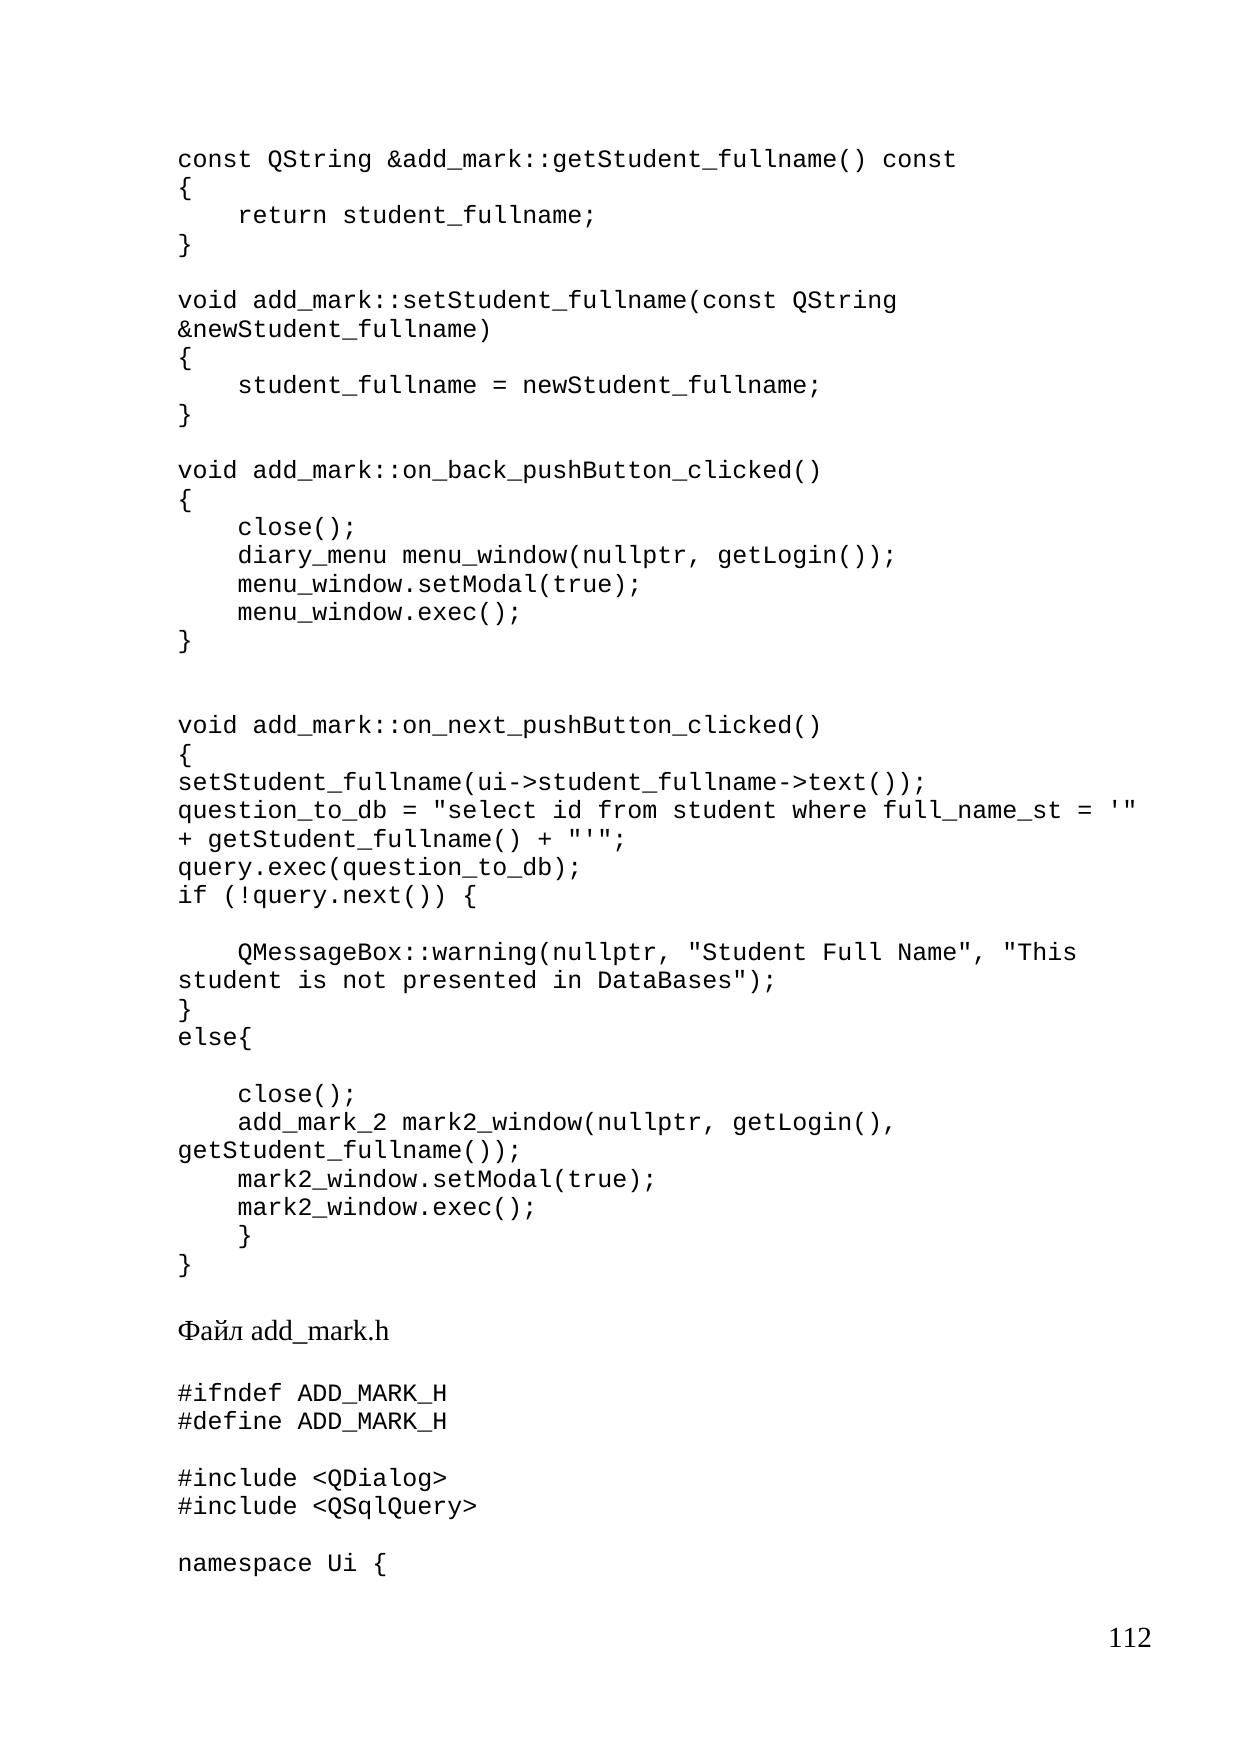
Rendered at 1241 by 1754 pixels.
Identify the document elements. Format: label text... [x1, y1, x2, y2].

text } [177, 401, 1152, 430]
text #include <QSqlQuery> [177, 1494, 1152, 1522]
text query.exec(question_to_db); [177, 855, 1152, 883]
text } [177, 1251, 1152, 1280]
text student_fullname = newStudent_fullname; [177, 373, 1152, 401]
text { [177, 741, 1152, 770]
text question_to_db = "select id from student where full_name_st = '" + getStudent_fullname() + "'"; [177, 798, 1152, 855]
text { [177, 175, 1152, 203]
text { [177, 486, 1152, 515]
text return student_fullname; [177, 203, 1152, 231]
text { [177, 345, 1152, 373]
text close(); [177, 515, 1152, 543]
text menu_window.exec(); [177, 600, 1152, 628]
text #ifndef ADD_MARK_H [177, 1380, 1152, 1409]
text mark2_window.exec(); [177, 1195, 1152, 1223]
text void add_mark::on_next_pushButton_clicked() [177, 713, 1152, 741]
text add_mark_2 mark2_window(nullptr, getLogin(), getStudent_fullname()); [177, 1110, 1152, 1166]
text } [177, 231, 1152, 260]
text diary_menu menu_window(nullptr, getLogin()); [177, 543, 1152, 571]
text setStudent_fullname(ui->student_fullname->text()); [177, 770, 1152, 798]
text void add_mark::on_back_pushButton_clicked() [177, 458, 1152, 486]
text void add_mark::setStudent_fullname(const QString &newStudent_fullname) [177, 288, 1152, 345]
text } [177, 996, 1152, 1025]
text if (!query.next()) { [177, 883, 1152, 911]
text } [177, 628, 1152, 656]
text mark2_window.setModal(true); [177, 1166, 1152, 1195]
text QMessageBox::warning(nullptr, "Student Full Name", "This student is not presented in DataBases"); [177, 940, 1152, 996]
text #define ADD_MARK_H [177, 1409, 1152, 1437]
text } [177, 1223, 1152, 1251]
text close(); [177, 1081, 1152, 1110]
text menu_window.setModal(true); [177, 571, 1152, 600]
text const QString &add_mark::getStudent_fullname() const [177, 146, 1152, 175]
text #include <QDialog> [177, 1465, 1152, 1494]
text else{ [177, 1025, 1152, 1053]
text Файл add_mark.h [177, 1313, 1152, 1347]
text namespace Ui { [177, 1550, 1152, 1579]
